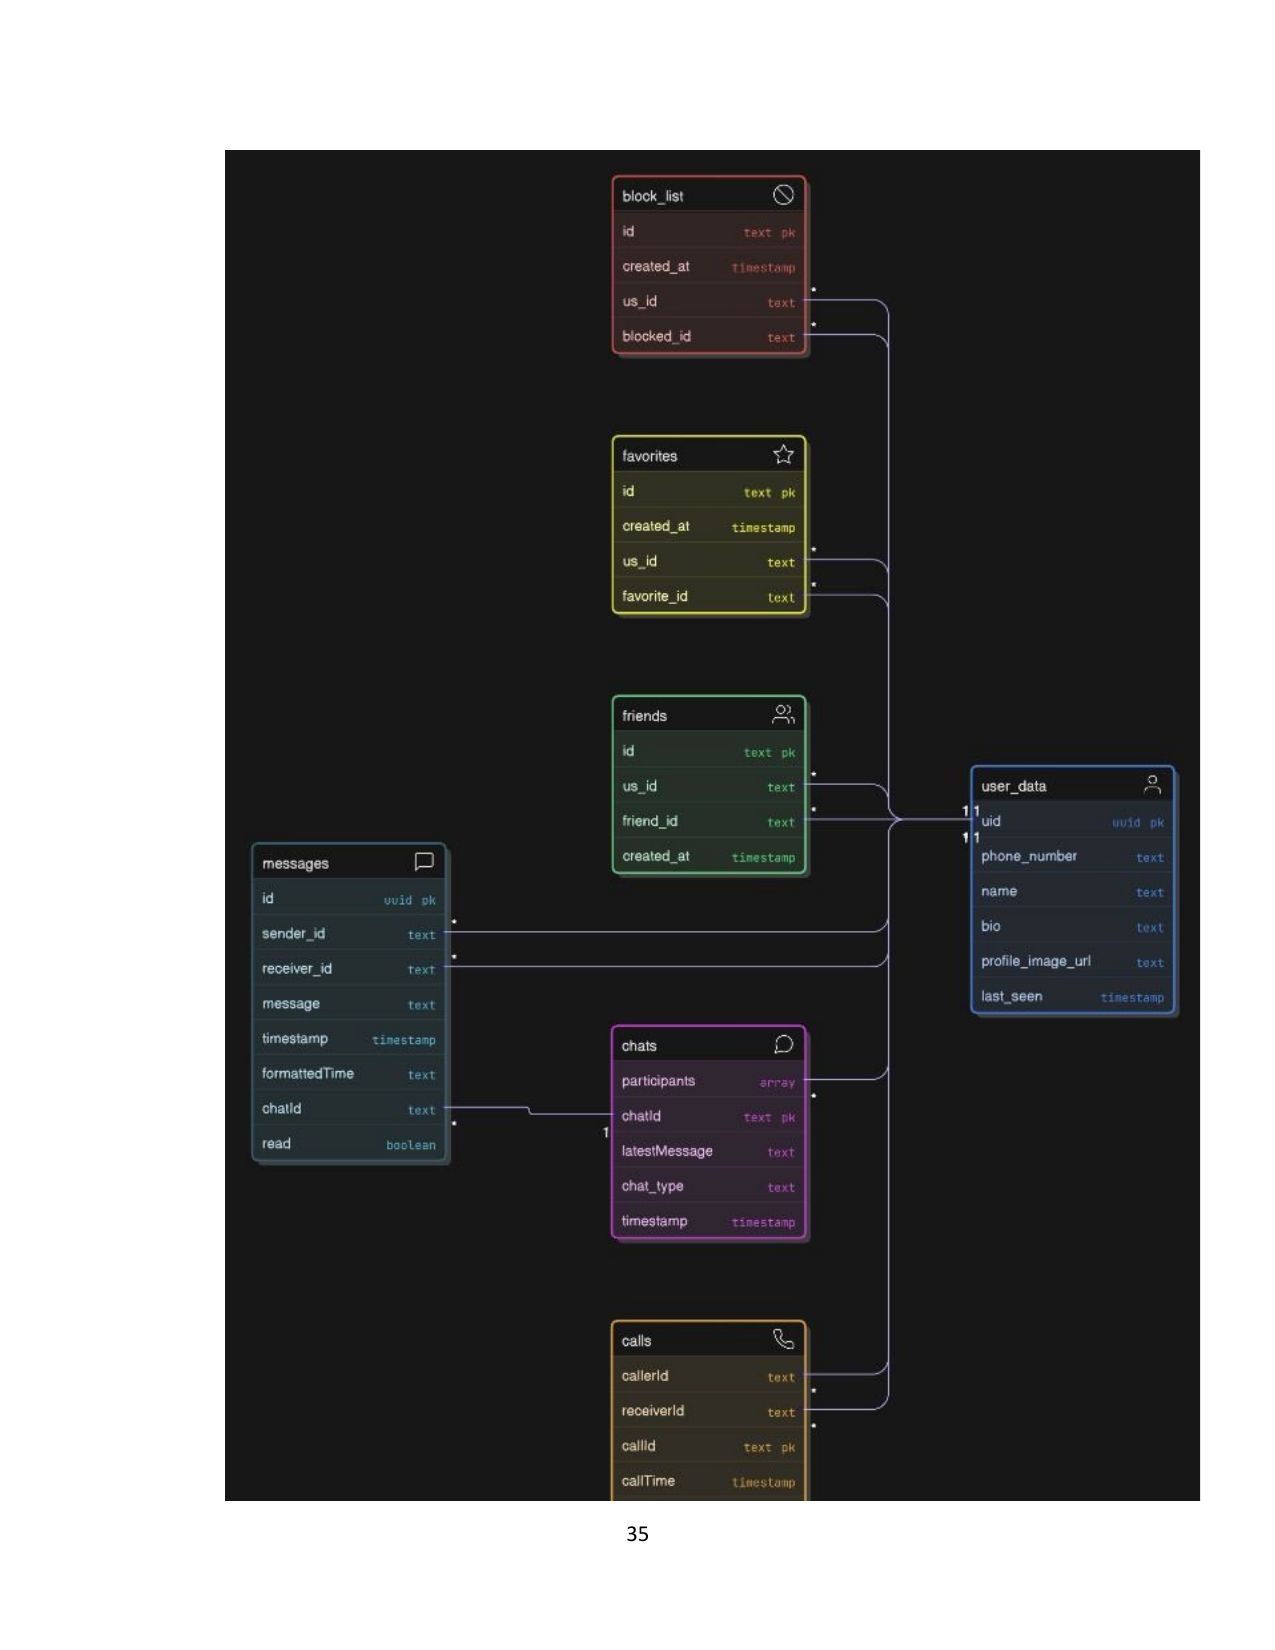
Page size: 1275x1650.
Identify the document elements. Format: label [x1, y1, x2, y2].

picture [225, 150, 1200, 1501]
